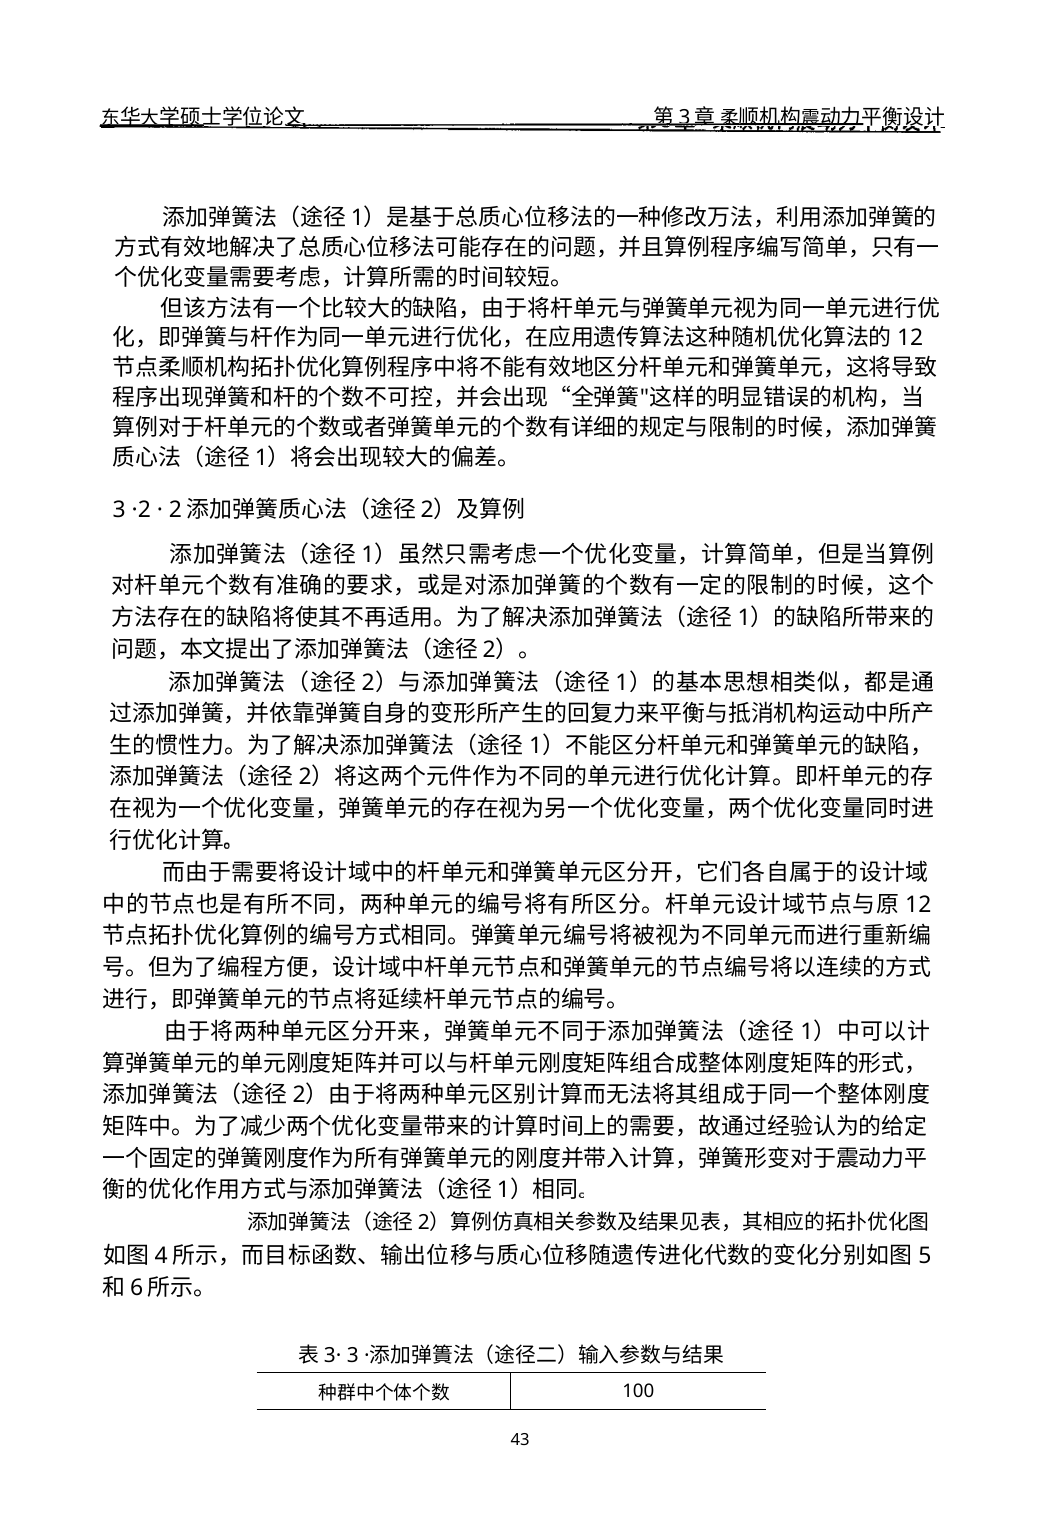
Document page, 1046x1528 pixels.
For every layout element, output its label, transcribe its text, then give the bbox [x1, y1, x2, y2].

text 添加弹簧法（途径2）与添加弹簧法（途径1）的基本思想相类似，都是通过添加弹簧，并依靠弹簧自身的变形所产生的回复力来平衡与抵消机构运动中所产生的惯性力。为了解决添加弹簧法（途径1）不能区分杆单元和弹簧单元的缺陷，添加弹簧法（途径2）将这两个元件作为不同的单元进行优化计算。即杆单元的存在视为一个优化变量，弹簧单元的存在视为另一个优化变量，两个优化变量同时进行优化计算 [109, 665, 934, 855]
picture [223, 842, 230, 849]
text 添加弹簧法（途径1）虽然只需考虑一个优化变量，计算简单，但是当算例对杆单元个数有准确的要求，或是对添加弹簧的个数有一定的限制的时候，这个方法存在的缺陷将使其不再适用。为了解决添加弹簧法（途径1）的缺陷所带来的问题，本文提出了添加弹簧法（途径2）。 [111, 537, 935, 664]
picture [99, 123, 941, 133]
text 添加弹簧法（途径1）是基于总质心位移法的一种修改万法，利用添加弹簧的方式有效地解决了总质心位移法可能存在的问题，并且算例程序编写简单，只有一个优化变量需要考虑，计算所需的时间较短。 [114, 202, 944, 292]
text 而由于需要将设计域中的杆单元和弹簧单元区分开，它们各自属于的设计域中的节点也是有所不同，两种单元的编号将有所区分。杆单元设计域节点与原 12节点拓扑优化算例的编号方式相同。弹簧单元编号将被视为不同单元而进行重新编号。但为了编程方便，设计域中杆单元节点和弹簧单元的节点编号将以连续的方式进行，即弹簧单元的节点将延续杆单元节点的编号。 [102, 855, 931, 1014]
text 3 ·2 · 2添加弹簧质心法（途径2）及算例 [112, 492, 944, 524]
table_header 种群中个体个数 [257, 1373, 510, 1408]
text 由于将两种单元区分开来，弹簧单元不同于添加弹簧法（途径1）中可以计算弹簧单元的单元刚度矩阵并可以与杆单元刚度矩阵组合成整体刚度矩阵的形式，添加弹簧法（途径2）由于将两种单元区别计算而无法将其组成于同一个整体刚度矩阵中。为了减少两个优化变量带来的计算时间上的需要，故通过经验认为的给定一个固定的弹簧刚度作为所有弹簧单元的刚度并带入计算，弹簧形变对于震动力平衡的优化作用方式与添加弹簧法（途径1）相同 [102, 1014, 930, 1204]
text 如图4所示，而目标函数、输出位移与质心位移随遗传进化代数的变化分别如图 5和6所示。 [102, 1239, 931, 1302]
text 添加弹簧法（途径2）算例仿真相关参数及结果见表，其相应的拓扑优化图 [101, 1205, 929, 1235]
table_header 100 [511, 1373, 766, 1408]
text 表3· 3 ·添加弹簣法（途径二）输入参数与结果 [144, 1338, 878, 1368]
text 但该方法有一个比较大的缺陷，由于将杆单元与弹簧单元视为同一单元进行优化，即弹簧与杆作为同一单元进行优化，在应用遗传算法这种随机优化算法的 12节点柔顺机构拓扑优化算例程序中将不能有效地区分杆单元和弹簧单元，这将导致程序出现弹簧和杆的个数不可控，并会出现“全弹簧"这样的明显错误的机构，当算例对于杆单元的个数或者弹簧单元的个数有详细的规定与限制的时候，添加弹簧质心法（途径1）将会出现较大的偏差。 [112, 292, 944, 472]
